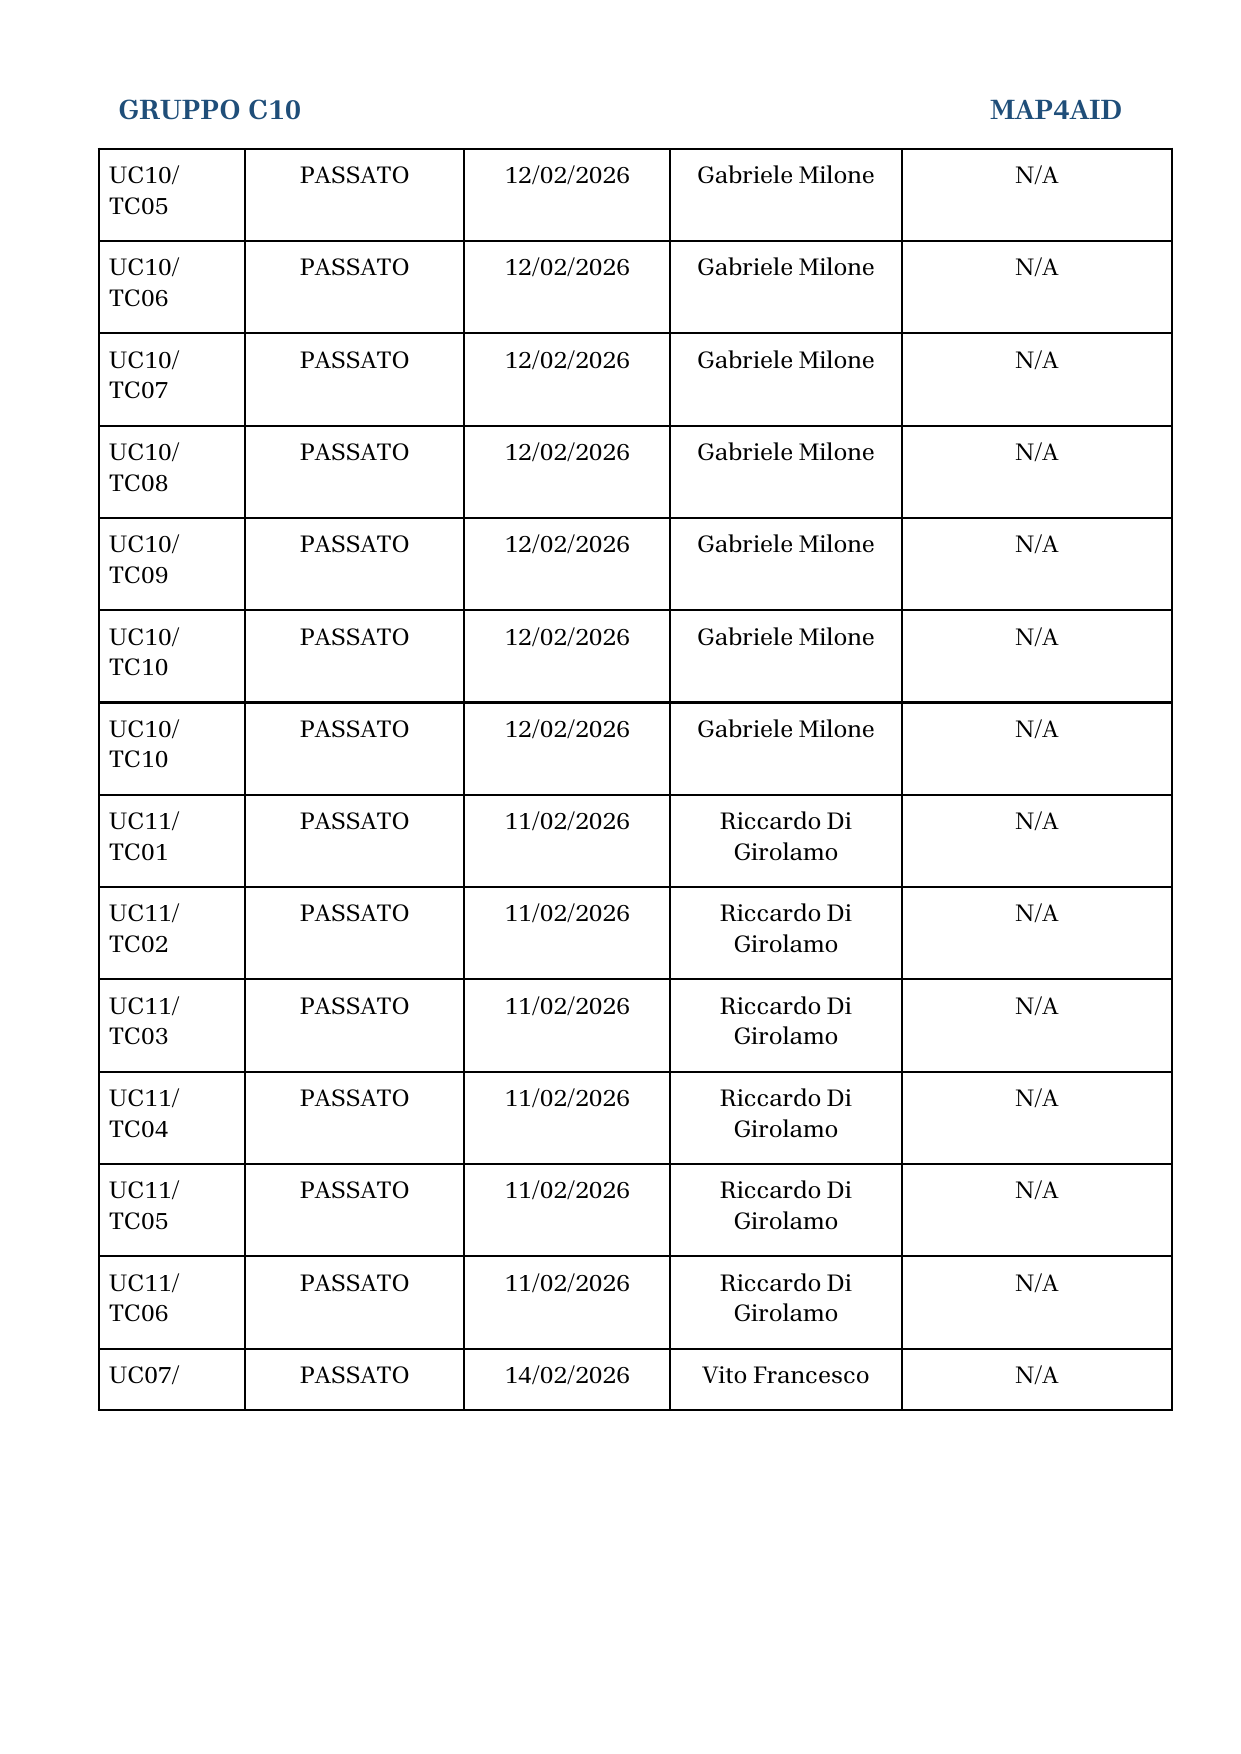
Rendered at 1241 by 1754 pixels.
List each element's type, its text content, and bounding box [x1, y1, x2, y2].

table_cell PASSATO [246, 980, 463, 1071]
table_cell 12/02/2026 [465, 611, 669, 701]
table_cell 12/02/2026 [465, 334, 669, 424]
table_cell N/A [903, 519, 1171, 609]
table_cell Gabriele Milone [671, 334, 901, 424]
table_cell UC10/TC10 [100, 611, 244, 701]
table_cell 11/02/2026 [465, 1257, 669, 1347]
table_cell PASSATO [246, 1073, 463, 1163]
table_cell 11/02/2026 [465, 1073, 669, 1163]
table_cell N/A [903, 334, 1171, 424]
table_cell N/A [903, 427, 1171, 517]
table_cell Gabriele Milone [671, 150, 901, 240]
table_cell UC11/TC03 [100, 980, 244, 1071]
table_cell PASSATO [246, 150, 463, 240]
table_cell PASSATO [246, 242, 463, 332]
table_cell 12/02/2026 [465, 242, 669, 332]
table_cell PASSATO [246, 1165, 463, 1255]
table_cell PASSATO [246, 519, 463, 609]
table_cell Riccardo Di Girolamo [671, 1165, 901, 1255]
table_cell 11/02/2026 [465, 796, 669, 886]
table_cell PASSATO [246, 796, 463, 886]
table_cell PASSATO [246, 1257, 463, 1347]
table_cell Gabriele Milone [671, 242, 901, 332]
table_cell N/A [903, 1257, 1171, 1347]
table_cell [671, 1350, 901, 1409]
table_cell N/A [903, 796, 1171, 886]
table_cell 12/02/2026 [465, 150, 669, 240]
table_cell PASSATO [246, 888, 463, 978]
table_cell Riccardo Di Girolamo [671, 1073, 901, 1163]
table_cell N/A [903, 150, 1171, 240]
table_cell UC10/TC08 [100, 427, 244, 517]
table_cell UC11/TC05 [100, 1165, 244, 1255]
table_cell UC10/TC06 [100, 242, 244, 332]
table_cell N/A [903, 704, 1171, 794]
table_cell N/A [903, 980, 1171, 1071]
table_cell PASSATO [246, 334, 463, 424]
table_cell 11/02/2026 [465, 888, 669, 978]
table_cell N/A [903, 1165, 1171, 1255]
table_cell UC11/TC06 [100, 1257, 244, 1347]
table_cell 11/02/2026 [465, 980, 669, 1071]
table_cell N/A [903, 1350, 1171, 1409]
table_cell N/A [903, 242, 1171, 332]
table_cell 12/02/2026 [465, 519, 669, 609]
table_cell Gabriele Milone [671, 704, 901, 794]
table_cell UC07/TC01 [100, 1350, 244, 1409]
table_cell N/A [903, 611, 1171, 701]
table_cell PASSATO [246, 704, 463, 794]
table_cell Gabriele Milone [671, 611, 901, 701]
table_cell PASSATO [246, 427, 463, 517]
table_cell 11/02/2026 [465, 1165, 669, 1255]
table_cell UC11/TC04 [100, 1073, 244, 1163]
table_cell Riccardo Di Girolamo [671, 980, 901, 1071]
table_cell 14/02/2026 [465, 1350, 669, 1409]
table_cell Gabriele Milone [671, 427, 901, 517]
table_cell N/A [903, 1073, 1171, 1163]
table_cell UC10/TC09 [100, 519, 244, 609]
table_cell UC11/TC01 [100, 796, 244, 886]
table_cell PASSATO [246, 1350, 463, 1409]
table_cell UC10/TC10 [100, 704, 244, 794]
table_cell 12/02/2026 [465, 704, 669, 794]
table_cell N/A [903, 888, 1171, 978]
table_cell Riccardo Di Girolamo [671, 796, 901, 886]
table_cell UC10/TC05 [100, 150, 244, 240]
table_cell UC10/TC07 [100, 334, 244, 424]
table_cell Riccardo Di Girolamo [671, 888, 901, 978]
table_cell 12/02/2026 [465, 427, 669, 517]
table_cell PASSATO [246, 611, 463, 701]
table_cell Gabriele Milone [671, 519, 901, 609]
table_cell Riccardo Di Girolamo [671, 1257, 901, 1347]
table_cell UC11/TC02 [100, 888, 244, 978]
